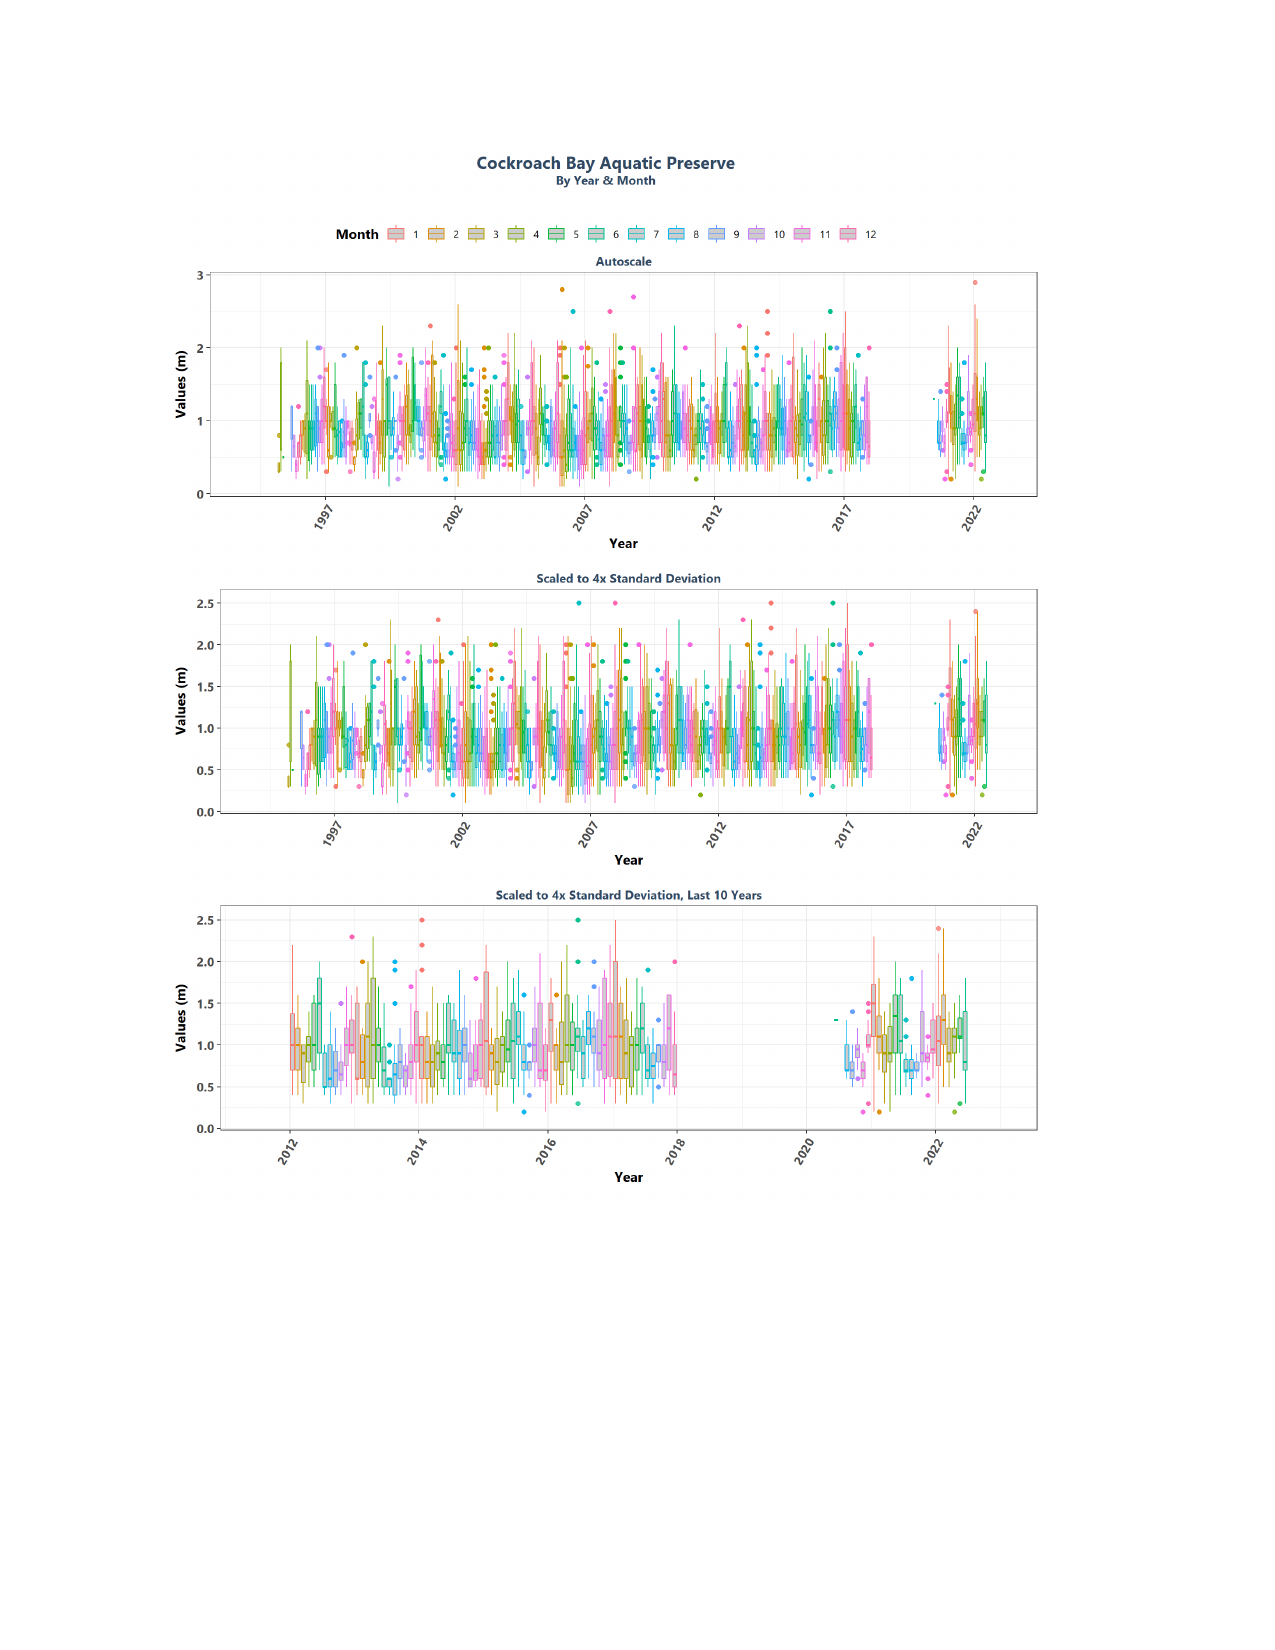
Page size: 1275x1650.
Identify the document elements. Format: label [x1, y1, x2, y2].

picture [168, 150, 1044, 1200]
